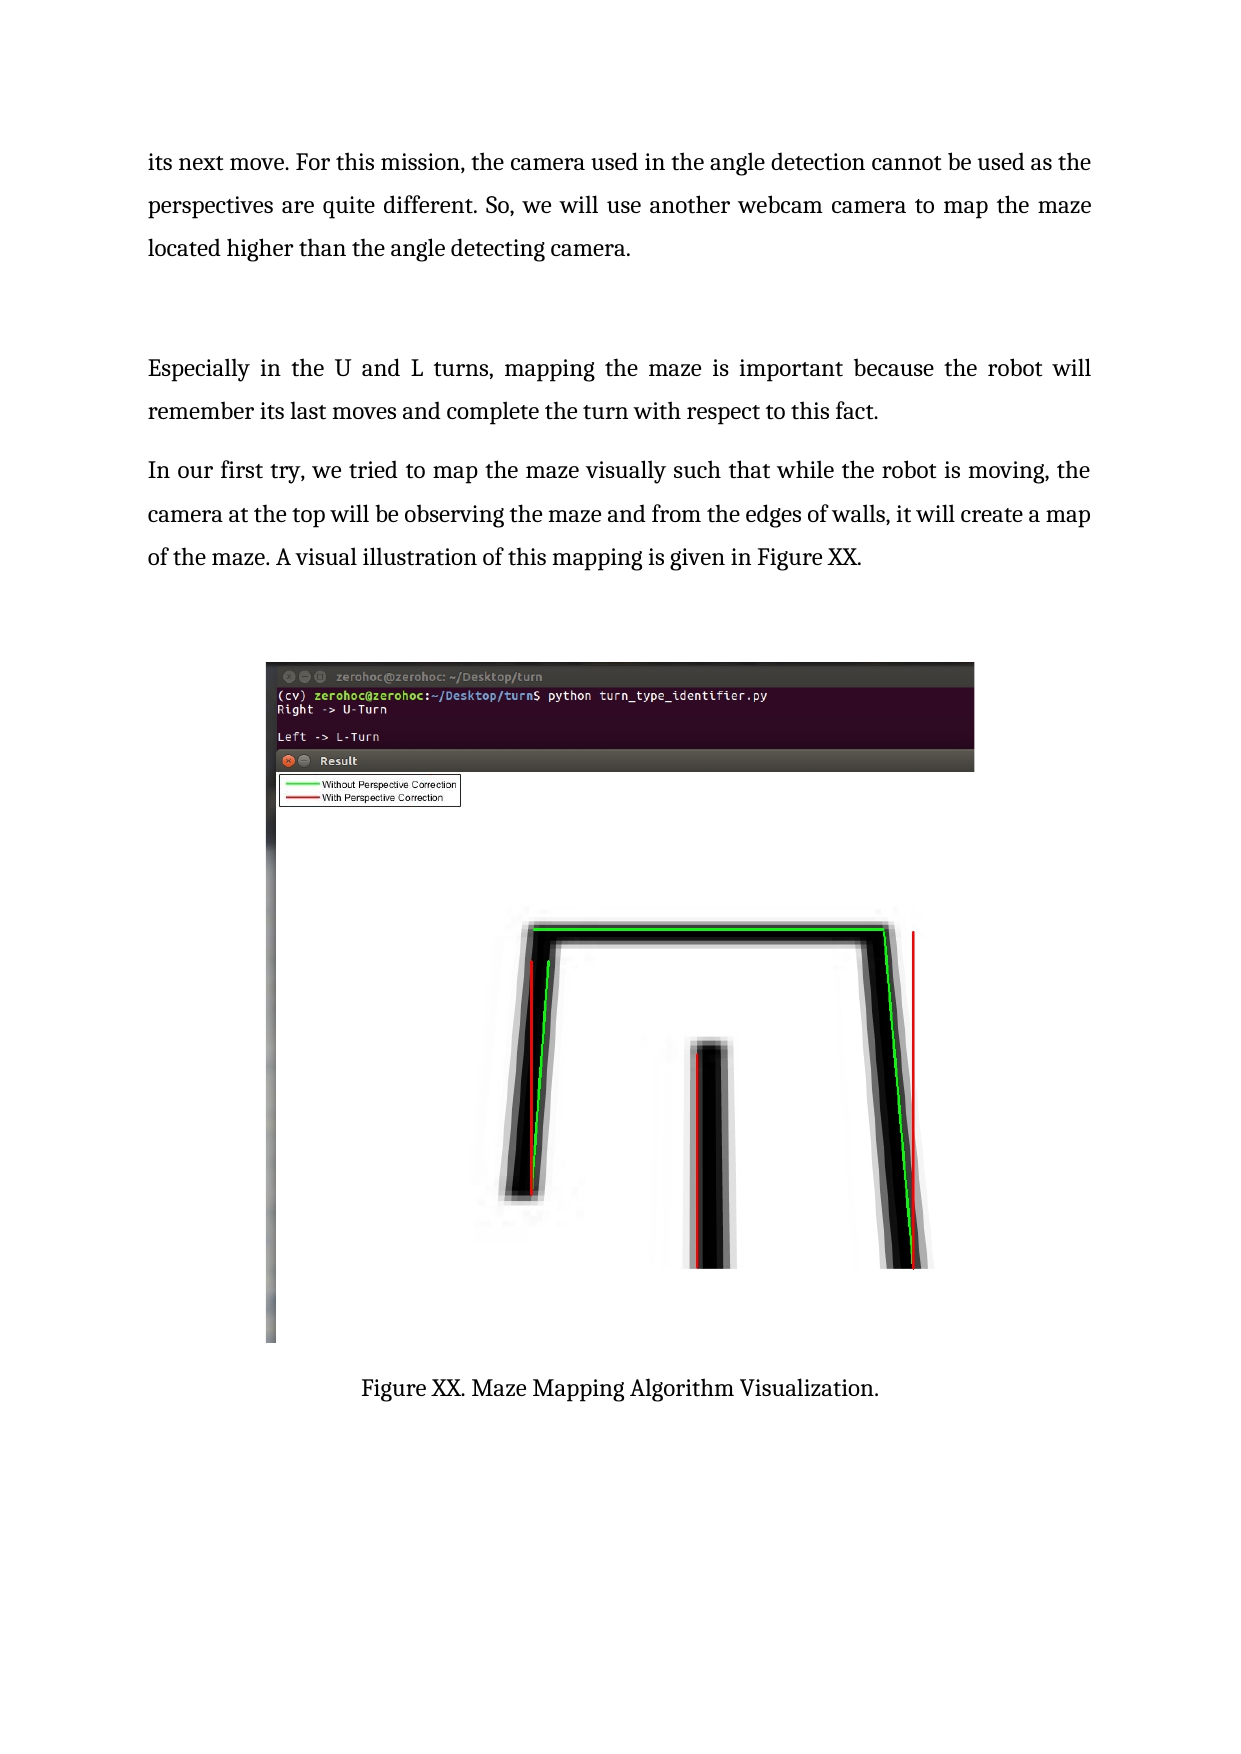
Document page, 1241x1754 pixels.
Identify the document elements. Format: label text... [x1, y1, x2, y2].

text In our first try, we tried to map the maze visually such that while the robot is moving, the camera at the top will be observing the maze and from the edges of walls, it will create a map of the maze. A visual illustration of this mapping is given in Figure XX. [148, 456, 1093, 571]
text Especially in the U and L turns, mapping the maze is important because the robot will remember its last moves and complete the turn with respect to this fact. [148, 353, 1093, 425]
picture [265, 662, 975, 1343]
text Figure XX. Maze Mapping Algorithm Visualization. [148, 1373, 1093, 1402]
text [148, 148, 1093, 263]
